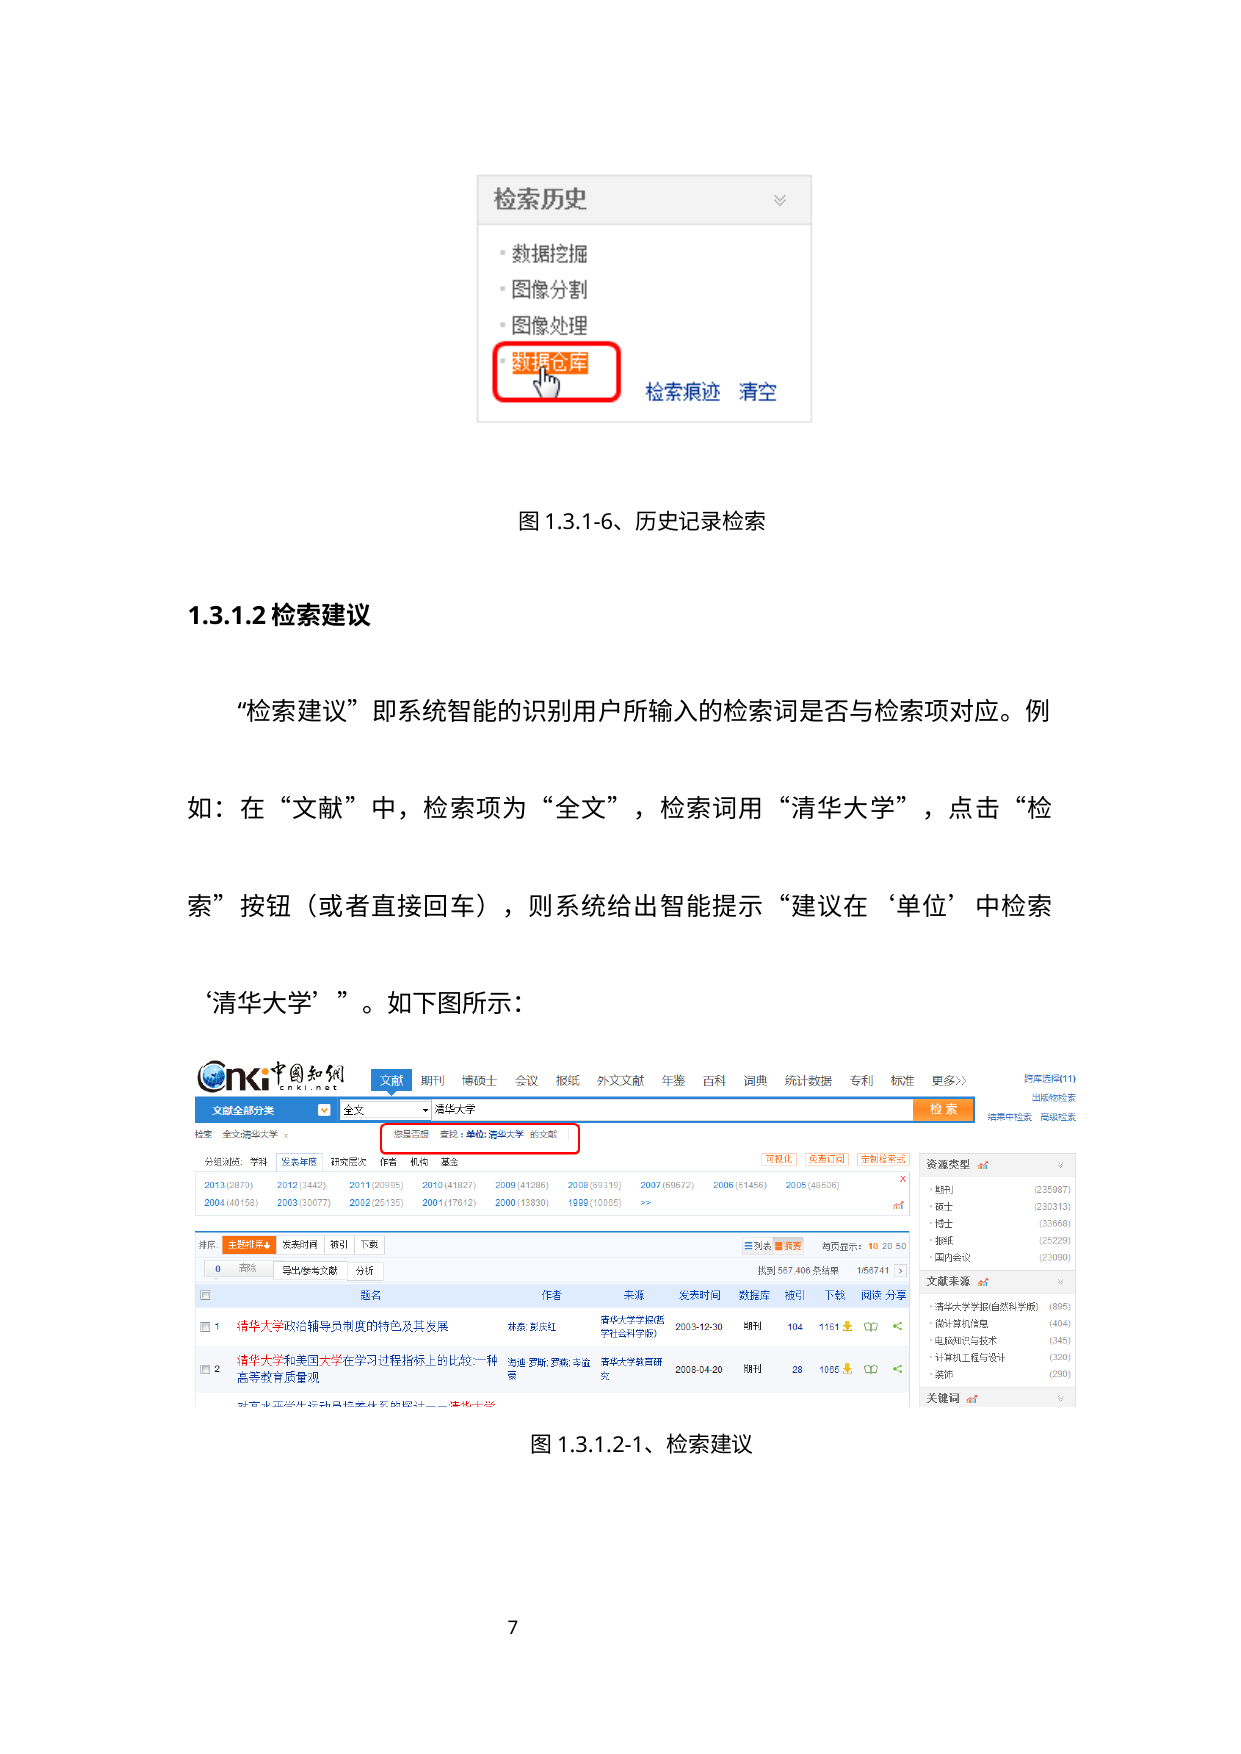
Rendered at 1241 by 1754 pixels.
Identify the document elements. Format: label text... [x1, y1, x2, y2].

text 图1.3.1-6、历史记录检索 [187, 504, 1053, 536]
subtitle 1.3.1.2检索建议 [187, 581, 1053, 646]
text “检索建议”即系统智能的识别用户所输入的检索词是否与检索项对应。例如：在“文献”中，检索项为“全文”，检索词用“清华大学”，点击“检索”按钮（或者直接回车），则系统给出智能提示“建议在‘单位’中检索‘清华大学’”。如下图所示： [187, 677, 1053, 1034]
picture [463, 162, 828, 456]
picture [187, 1052, 1082, 1407]
text 图1.3.1.2-1、检索建议 [187, 1427, 1053, 1459]
